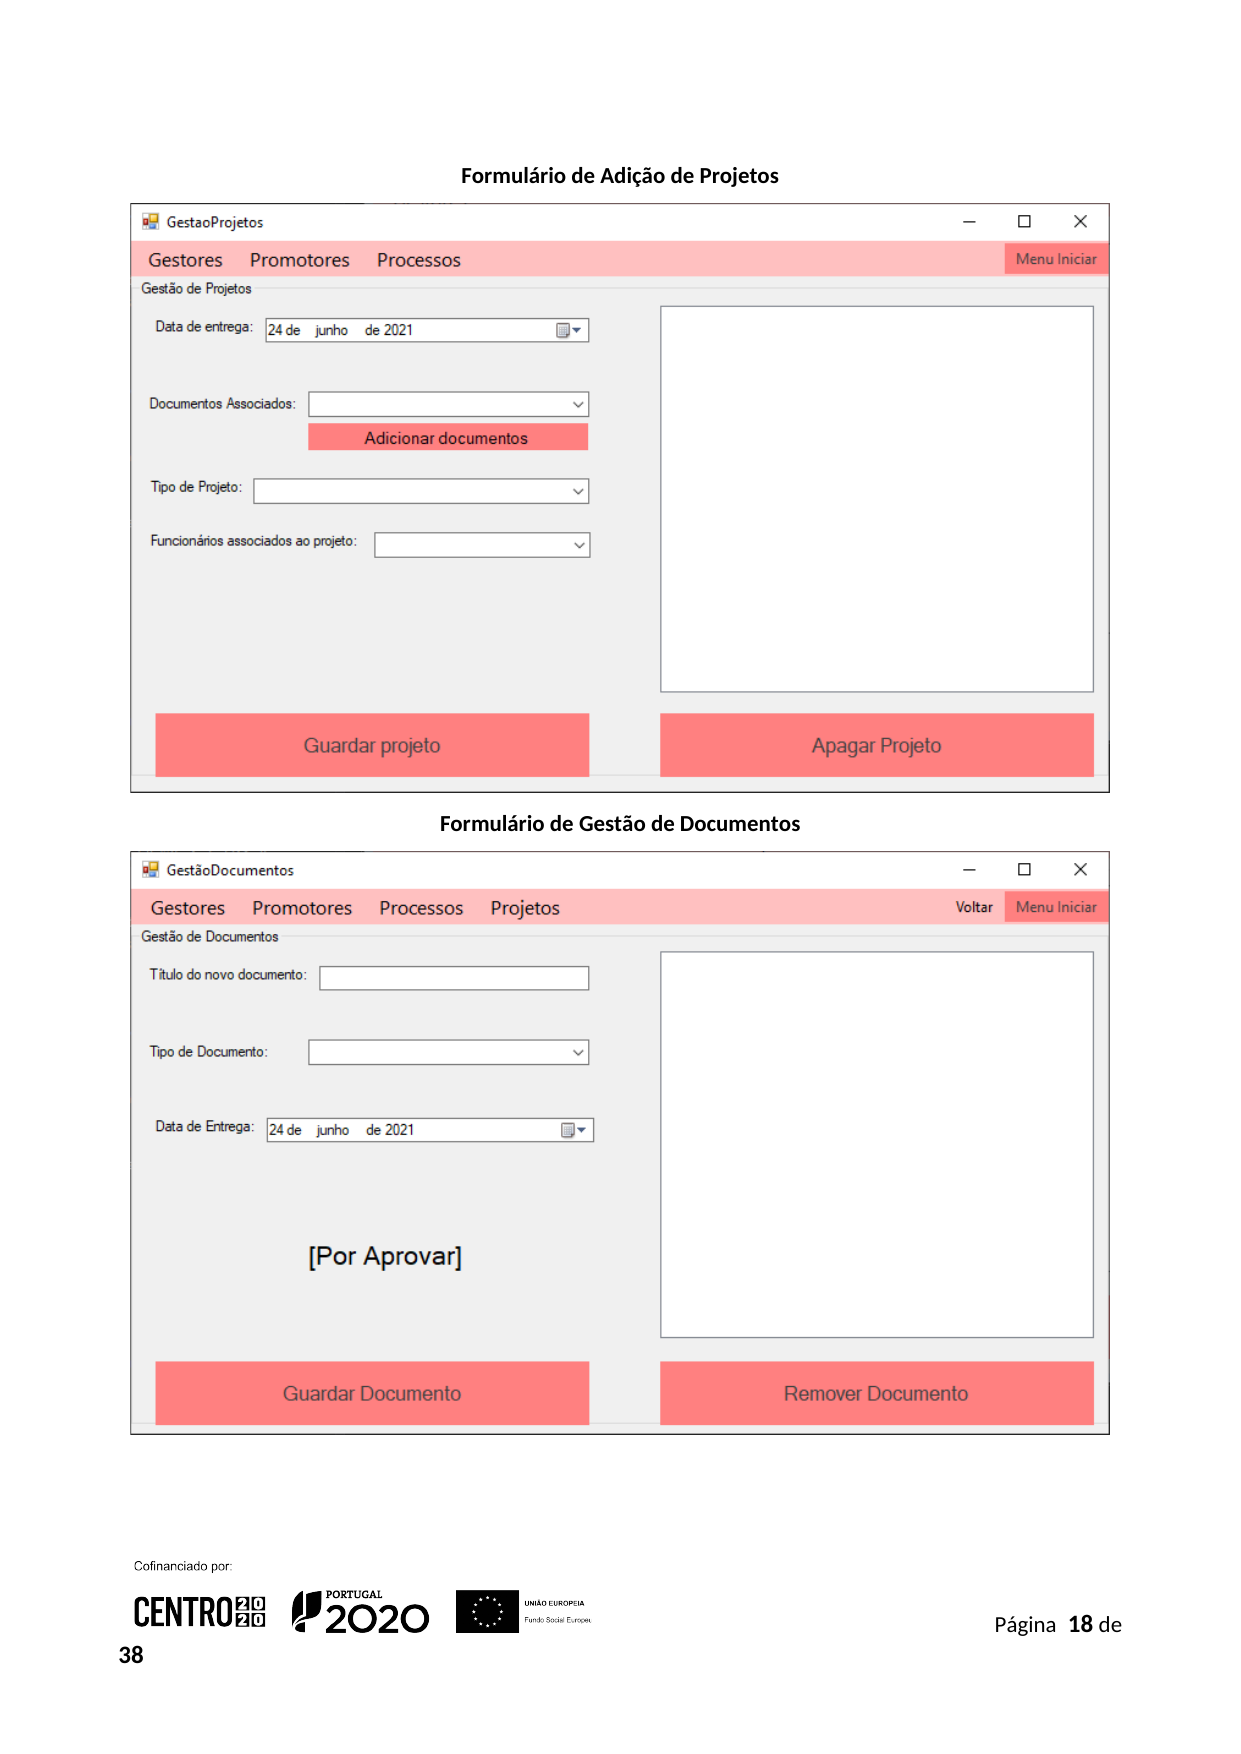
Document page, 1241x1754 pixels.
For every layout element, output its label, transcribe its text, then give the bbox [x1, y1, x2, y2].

picture [130, 203, 1110, 793]
text Formulário de Gestão de Documentos [118, 809, 1122, 837]
text Formulário de Adição de Projetos [118, 161, 1122, 189]
picture [130, 851, 1110, 1435]
picture [134, 1561, 592, 1633]
